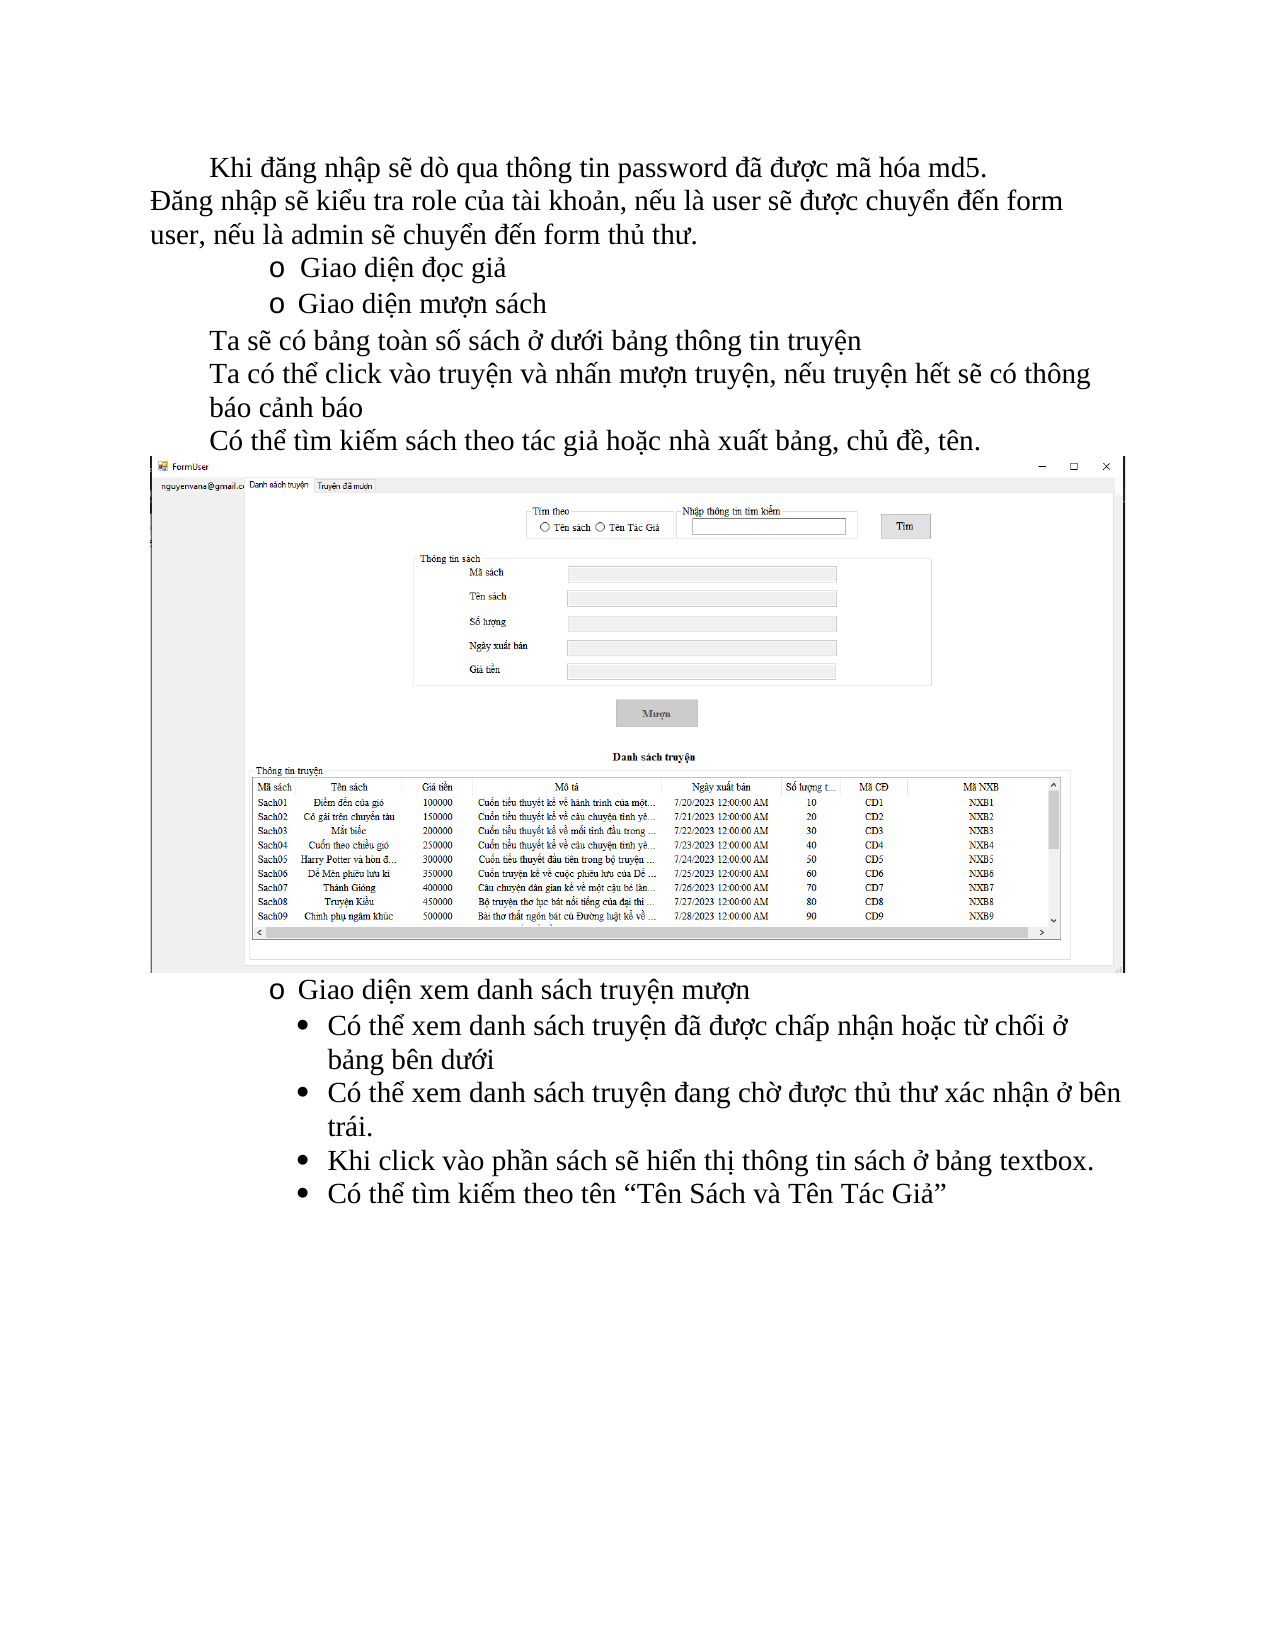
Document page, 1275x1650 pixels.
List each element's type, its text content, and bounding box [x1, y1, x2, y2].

list Giao diện đọc giả [268, 251, 1125, 287]
list Có thể xem danh sách truyện đã được chấp nhận hoặc từ chối ở bảng bên dưới [298, 1008, 1125, 1076]
text Đăng nhập sẽ kiểu tra role của tài khoản, nếu là user sẽ được chuyển đến form user, nếu là admin sẽ chuyển đến form thủ thư. [150, 183, 1125, 251]
picture [150, 456, 1125, 973]
text Ta có thể click vào truyện và nhấn mượn truyện, nếu truyện hết sẽ có thông báo cảnh báo [209, 356, 1125, 423]
text Ta sẽ có bảng toàn số sách ở dưới bảng thông tin truyện [209, 323, 1125, 356]
list Giao diện xem danh sách truyện mượn [268, 973, 1125, 1008]
list Có thể tìm kiếm theo tên “Tên Sách và Tên Tác Giả” [298, 1176, 1125, 1210]
text Khi đăng nhập sẽ dò qua thông tin password đã được mã hóa md5. [209, 150, 1125, 183]
list Giao diện mượn sách [268, 287, 1125, 323]
text Có thể tìm kiếm sách theo tác giả hoặc nhà xuất bảng, chủ đề, tên. [209, 423, 1125, 456]
list Có thể xem danh sách truyện đang chờ được thủ thư xác nhận ở bên trái. [298, 1076, 1125, 1143]
list Khi click vào phần sách sẽ hiển thị thông tin sách ở bảng textbox. [298, 1143, 1125, 1176]
